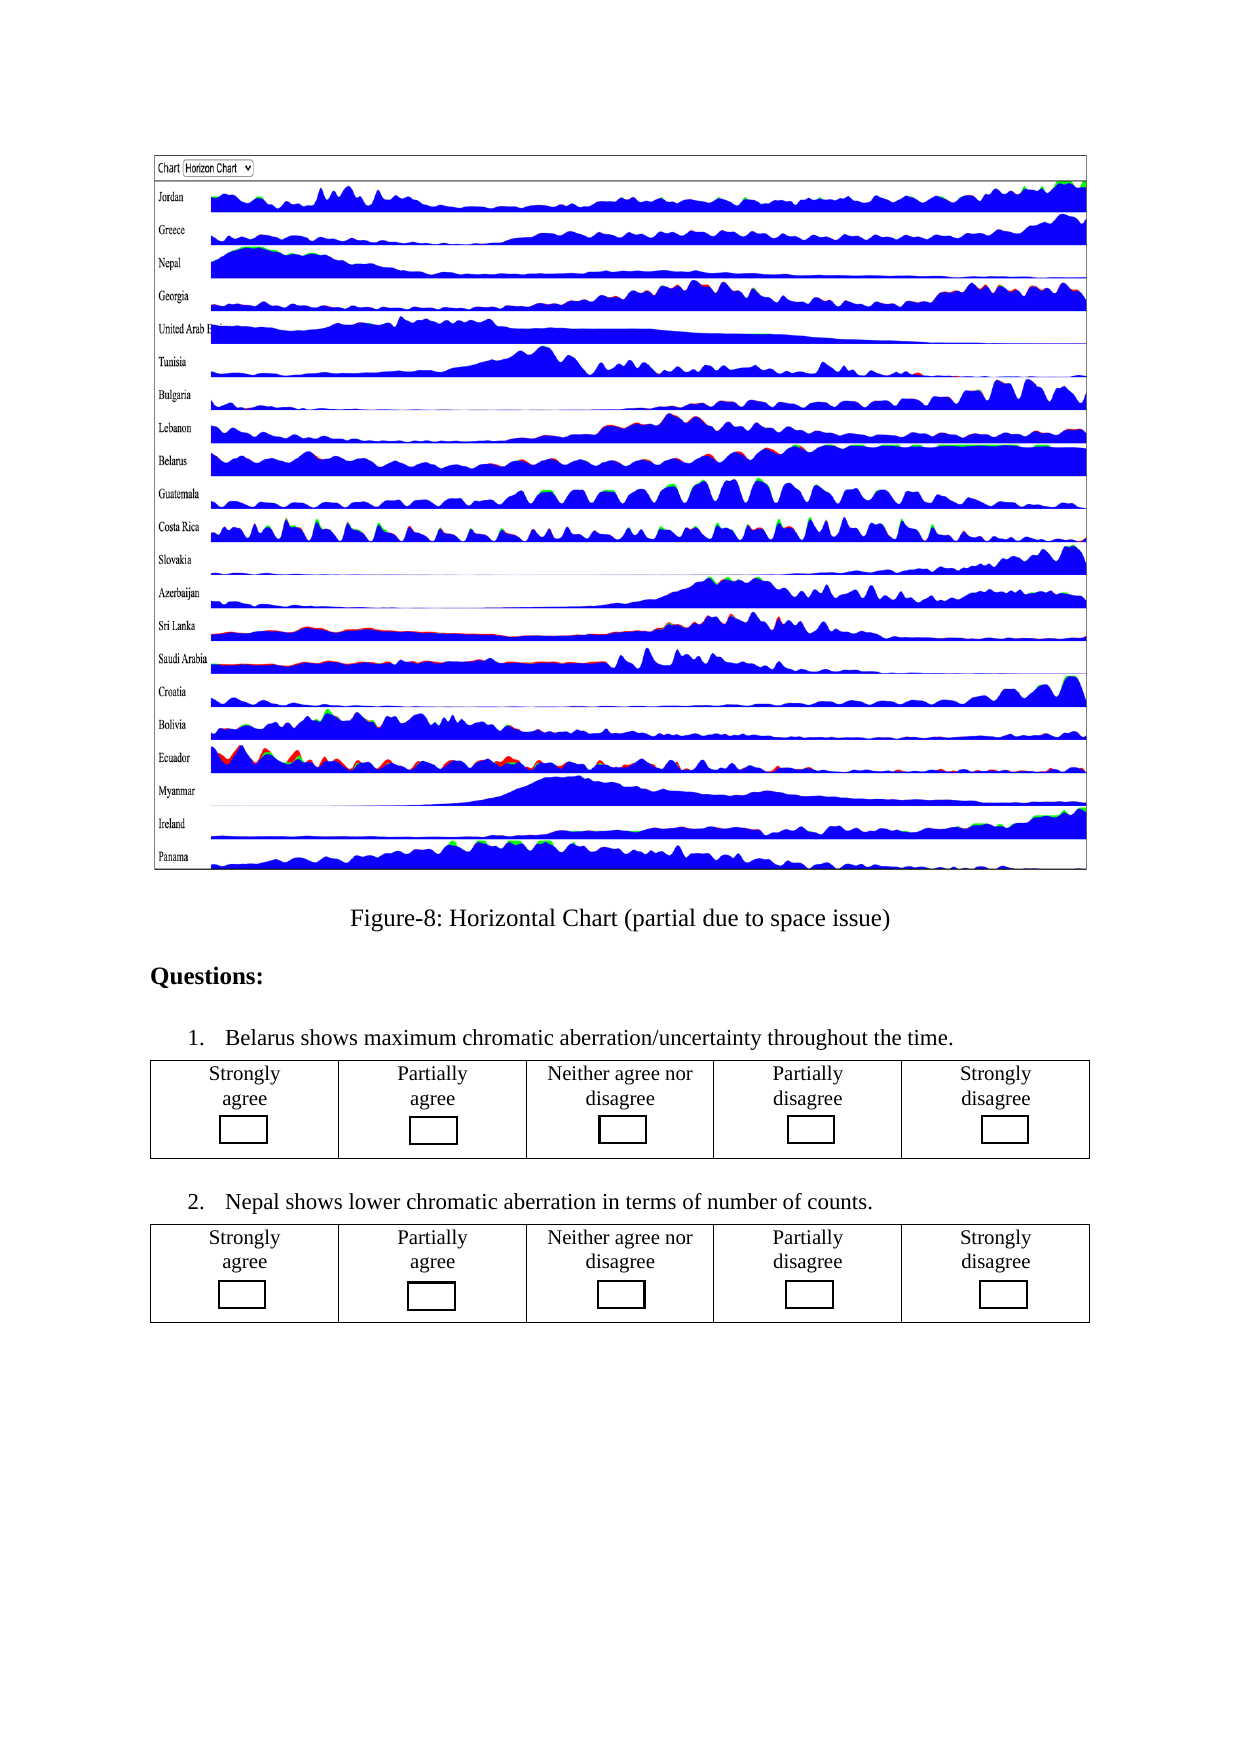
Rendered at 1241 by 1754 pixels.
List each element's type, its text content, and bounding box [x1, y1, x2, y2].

table_header Partially disagree [714, 1061, 901, 1158]
table_header Partially disagree [714, 1225, 901, 1322]
table_header Neither agree nor disagree [527, 1225, 713, 1322]
text Questions: [150, 961, 1090, 990]
list Belarus shows maximum chromatic aberration/uncertainty throughout the time. [187, 1024, 1090, 1050]
table_header Partially agree [339, 1225, 526, 1322]
table_header Strongly agree [151, 1061, 338, 1158]
table_header Partially agree [339, 1061, 526, 1158]
picture [150, 150, 1091, 875]
list Nepal shows lower chromatic aberration in terms of number of counts. [187, 1188, 1090, 1214]
table_header Strongly disagree [902, 1225, 1089, 1322]
table_header Neither agree nor disagree [527, 1061, 713, 1158]
text Figure-8: Horizontal Chart (partial due to space issue) [150, 875, 1090, 932]
table_header Strongly disagree [902, 1061, 1089, 1158]
table_header Strongly agree [151, 1225, 338, 1322]
